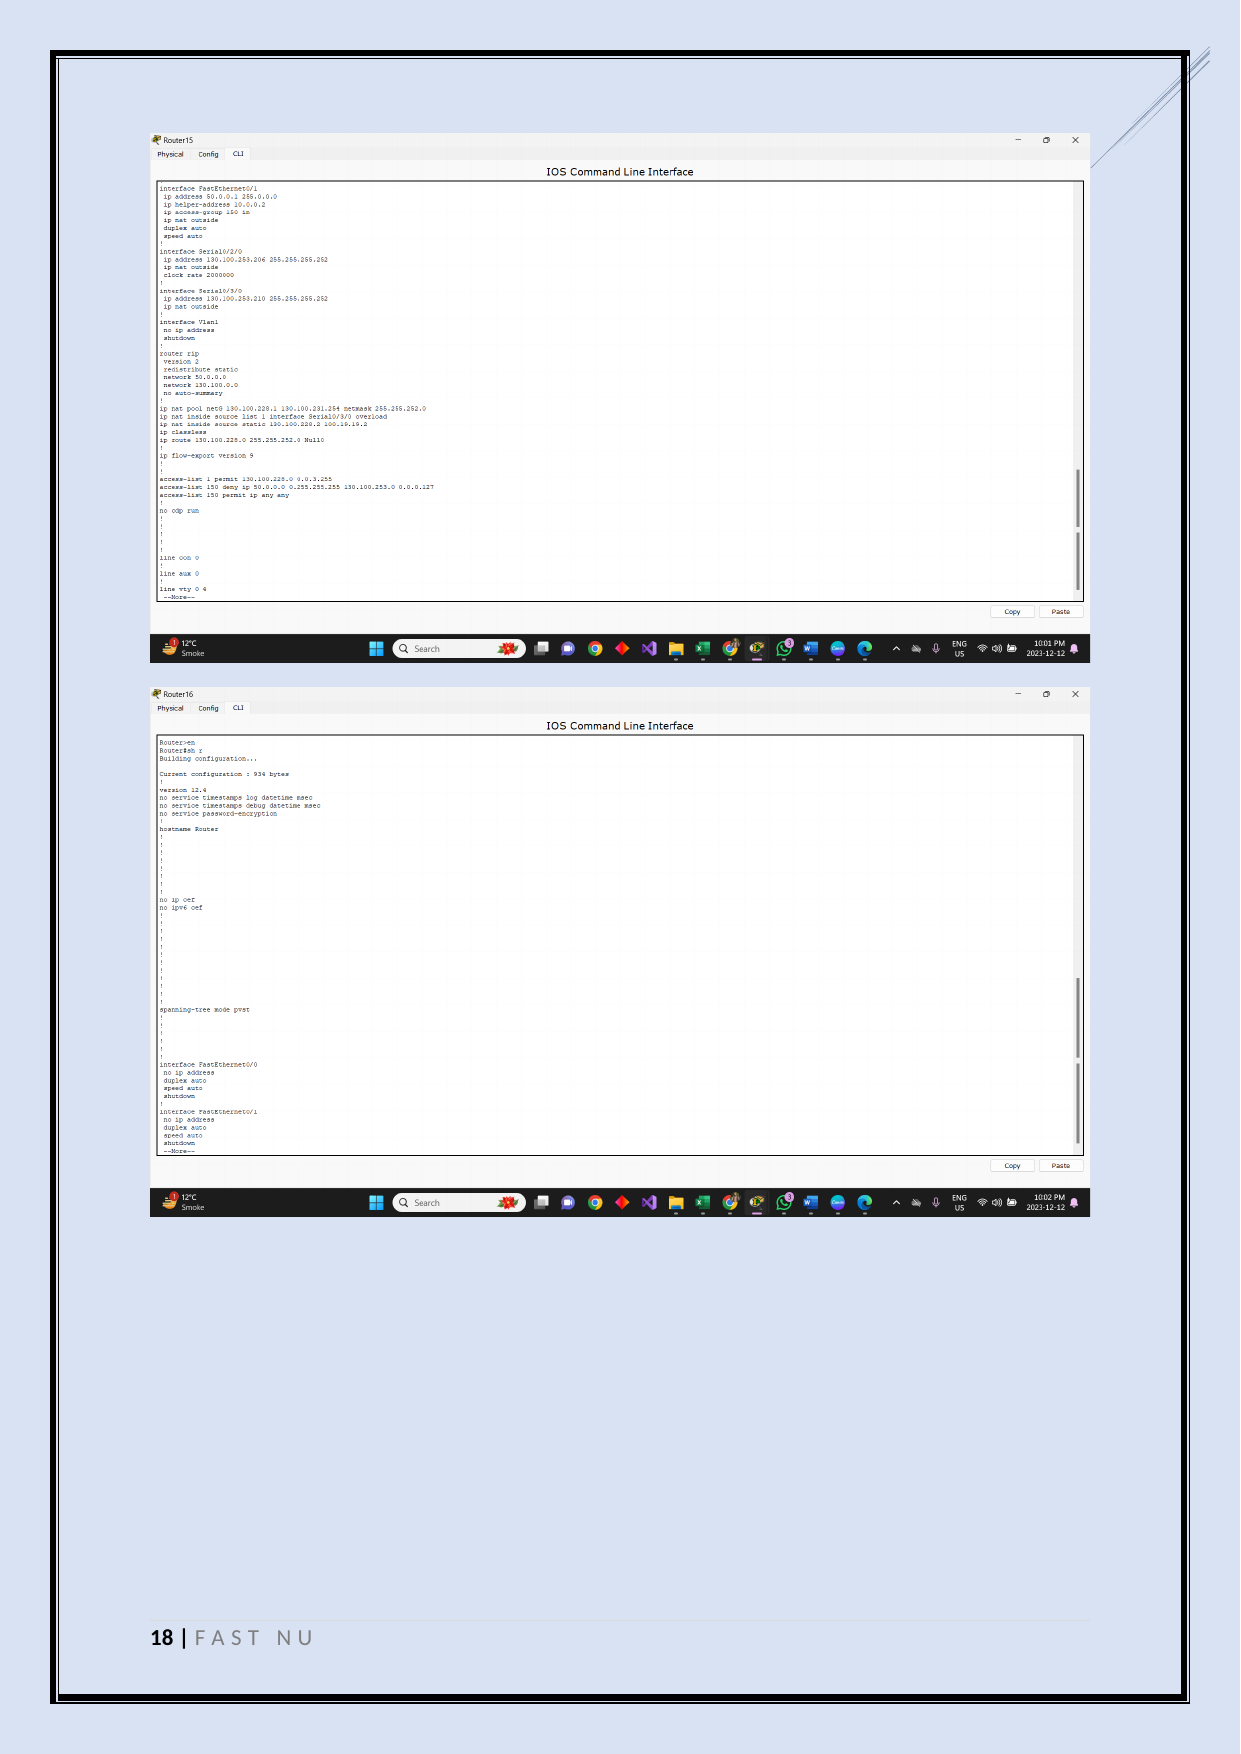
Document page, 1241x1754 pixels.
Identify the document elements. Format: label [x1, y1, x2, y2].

picture [150, 133, 1091, 663]
picture [150, 687, 1091, 1217]
